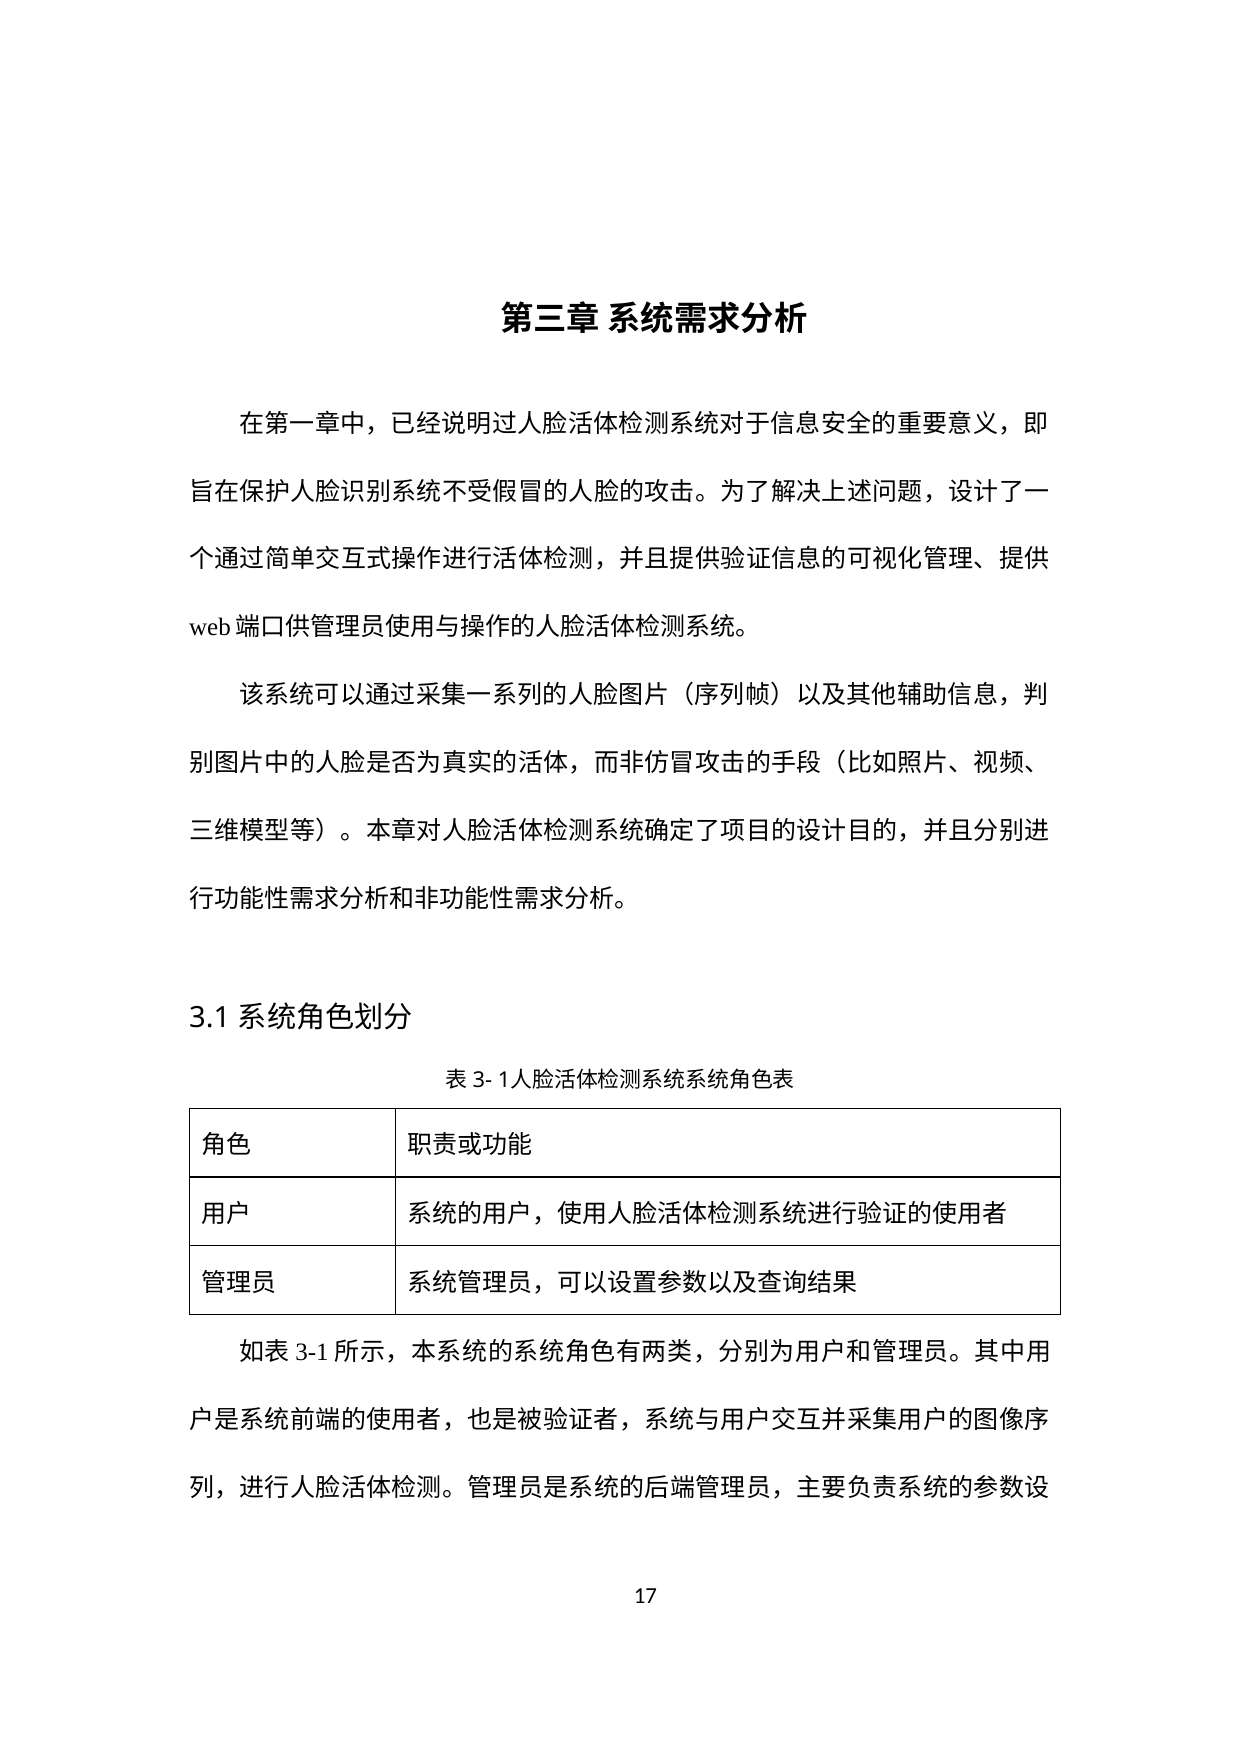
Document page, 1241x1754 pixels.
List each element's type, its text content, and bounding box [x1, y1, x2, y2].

text 表 3- 1人脸活体检测系统系统角色表 [189, 1061, 1051, 1095]
text 在第一章中，已经说明过人脸活体检测系统对于信息安全的重要意义，即旨在保护人脸识别系统不受假冒的人脸的攻击。为了解决上述问题，设计了一个通过简单交互式操作进行活体检测，并且提供验证信息的可视化管理、提供web端口供管理员使用与操作的人脸活体检测系统。 [189, 387, 1051, 659]
table_cell 用户 [190, 1178, 395, 1245]
table_cell 系统的用户，使用人脸活体检测系统进行验证的使用者 [396, 1178, 1060, 1245]
subtitle 第三章 系统需求分析 [189, 282, 1051, 350]
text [189, 1315, 1051, 1519]
subtitle 3.1 系统角色划分 [189, 981, 1051, 1048]
table_header 角色 [190, 1109, 395, 1176]
text 该系统可以通过采集一系列的人脸图片（序列帧）以及其他辅助信息，判别图片中的人脸是否为真实的活体，而非仿冒攻击的手段（比如照片、视频、三维模型等）。本章对人脸活体检测系统确定了项目的设计目的，并且分别进行功能性需求分析和非功能性需求分析。 [189, 659, 1051, 931]
table_header 职责或功能 [396, 1109, 1060, 1176]
table_cell 管理员 [190, 1246, 395, 1314]
table_cell 系统管理员，可以设置参数以及查询结果 [396, 1246, 1060, 1314]
